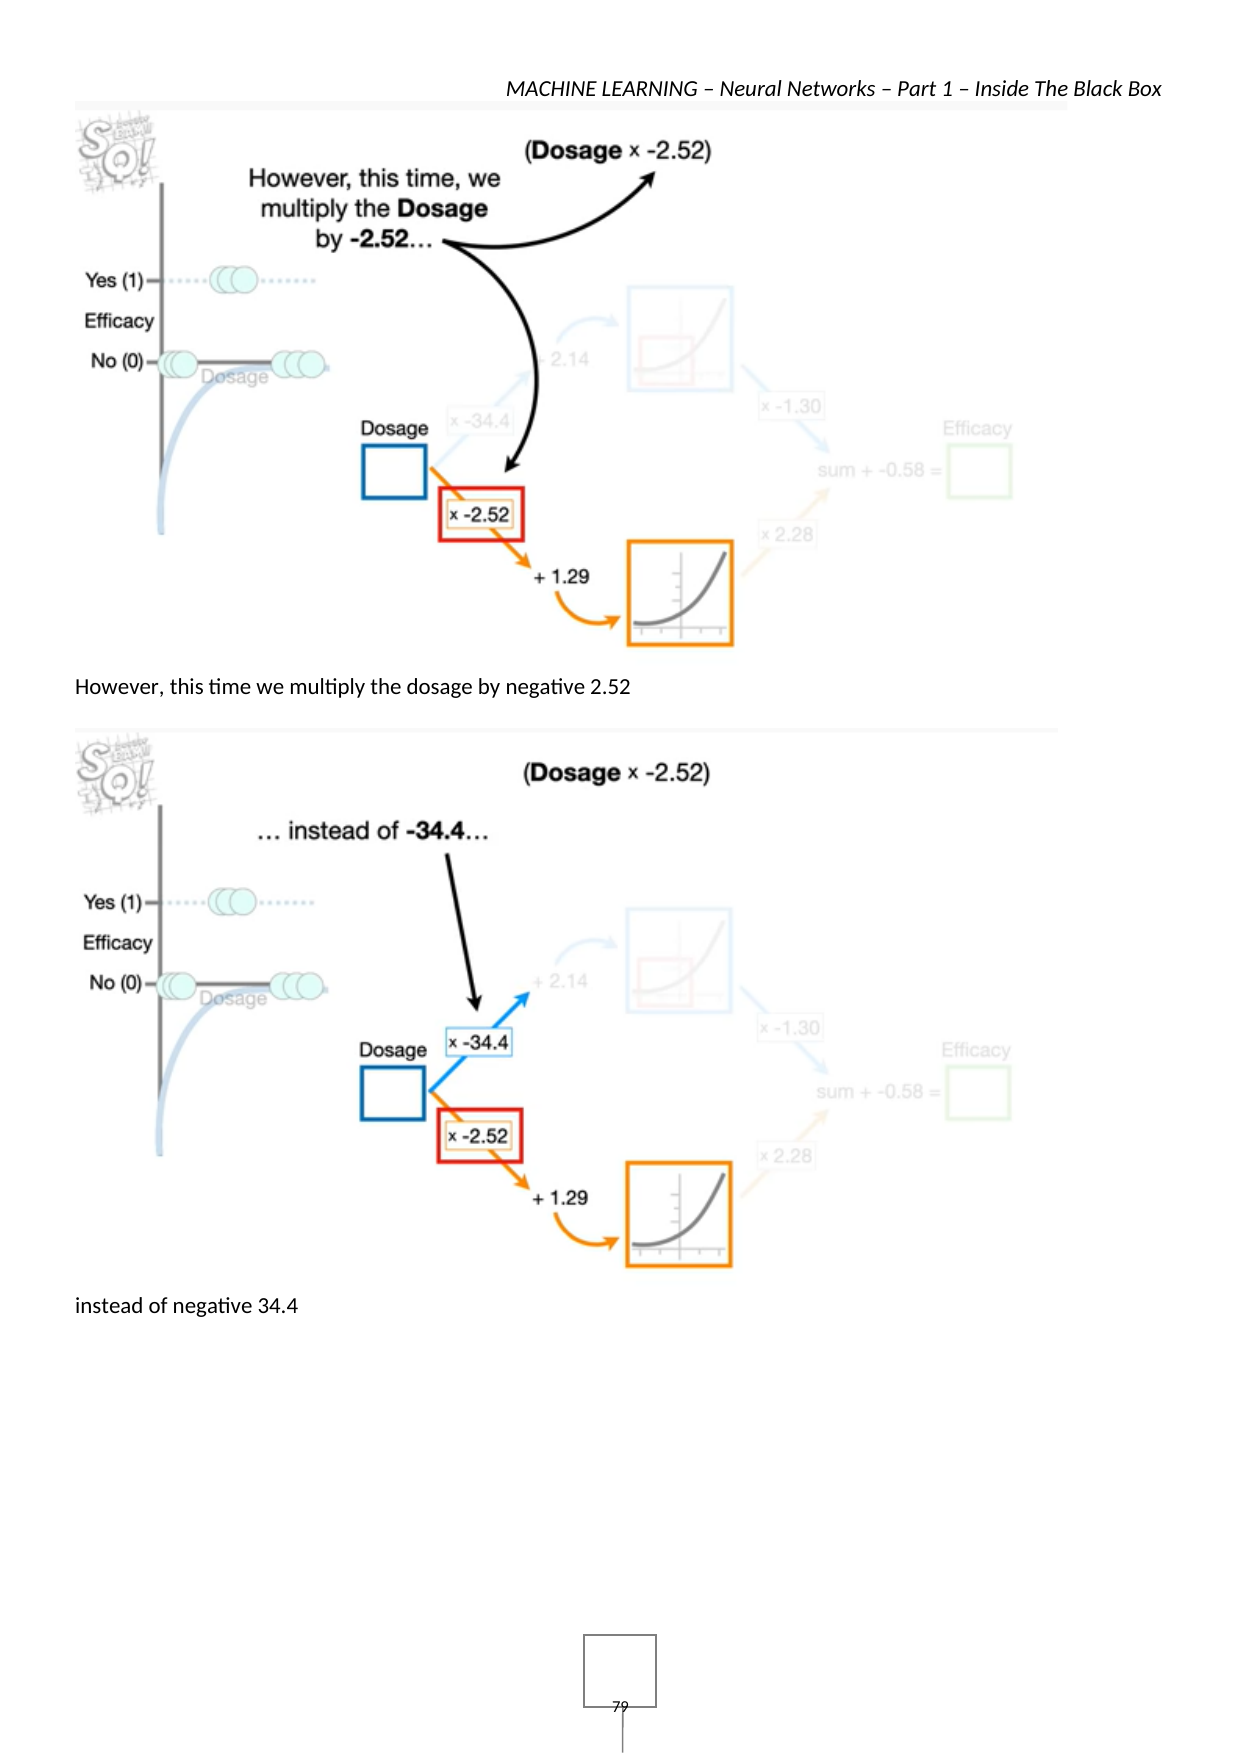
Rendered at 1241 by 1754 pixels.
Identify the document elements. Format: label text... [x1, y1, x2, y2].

picture [75, 728, 1058, 1291]
text However, this time we multiply the dosage by negative 2.52 [75, 672, 1165, 700]
text instead of negative 34.4 [75, 1291, 1165, 1319]
picture [75, 101, 1068, 673]
